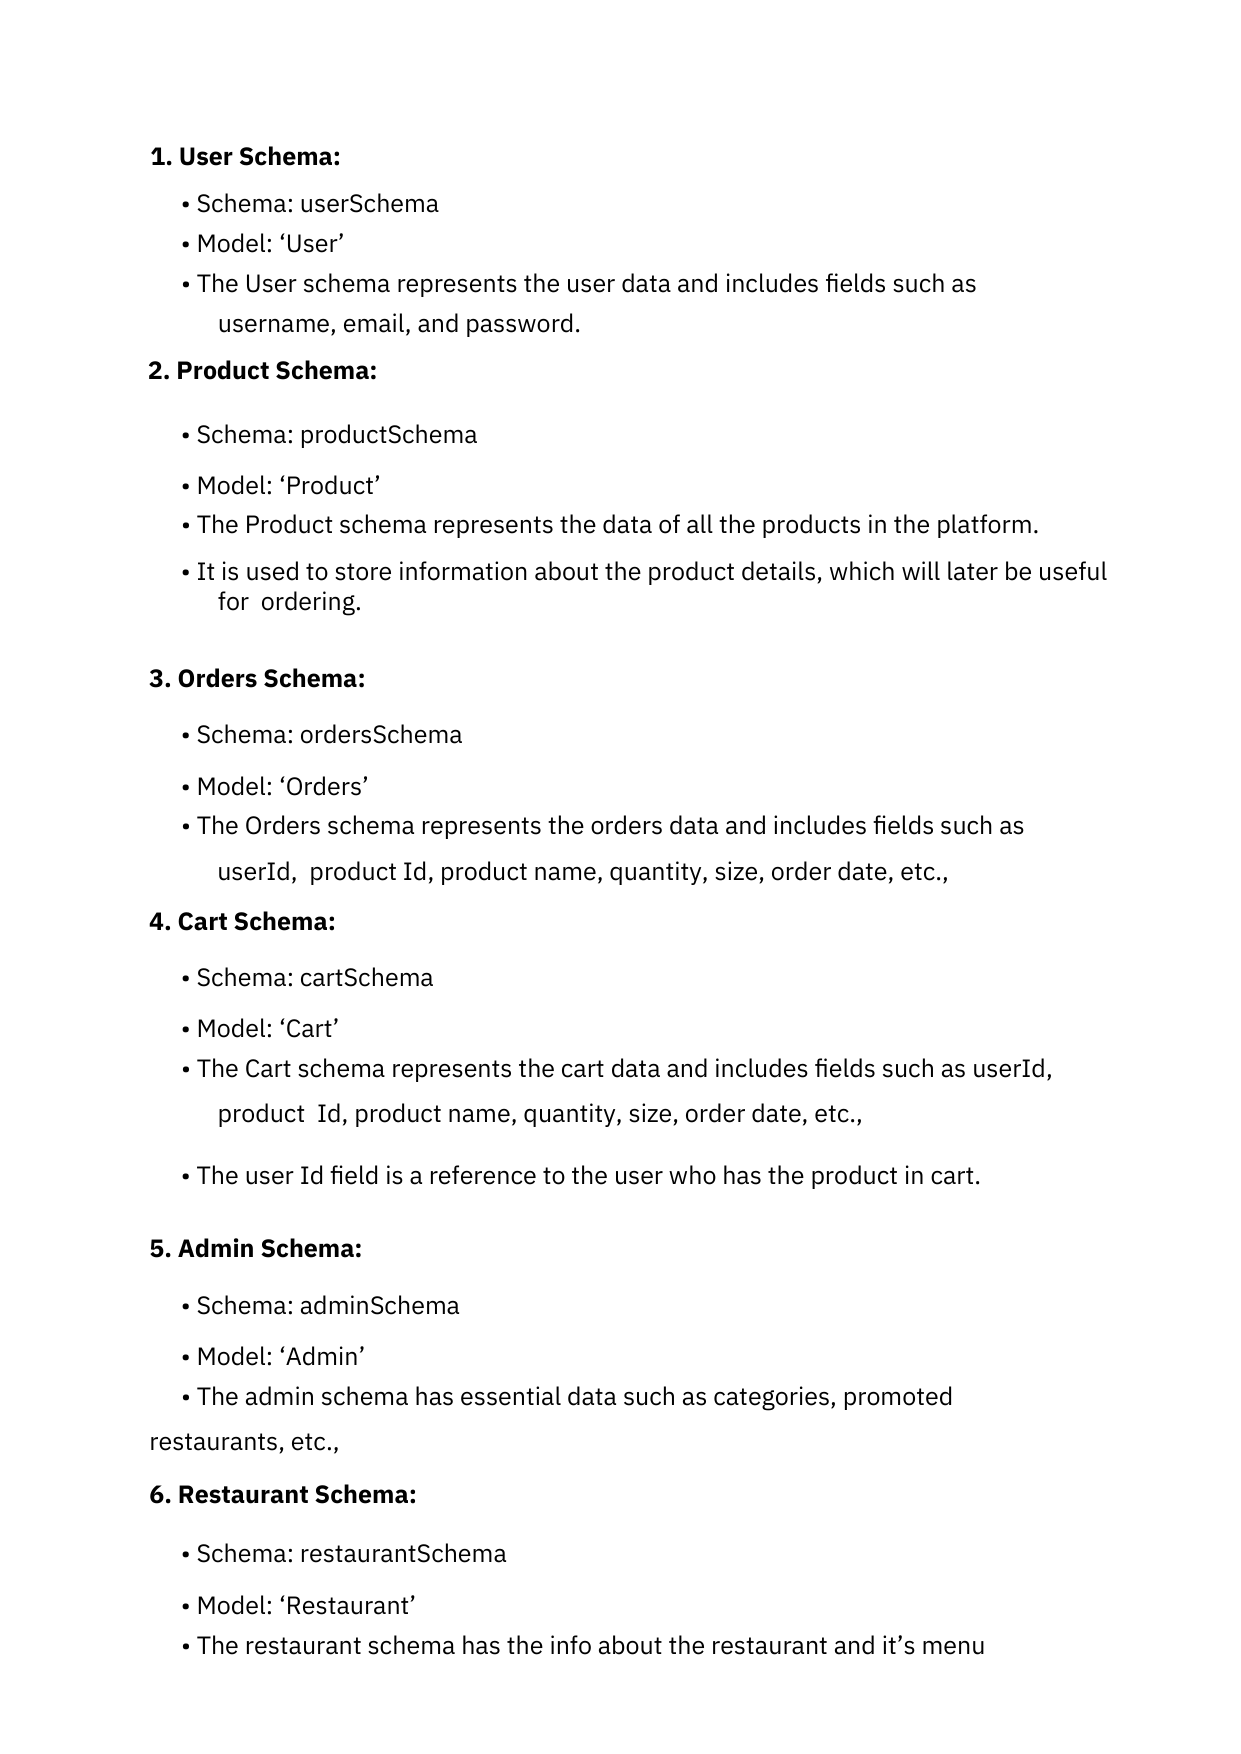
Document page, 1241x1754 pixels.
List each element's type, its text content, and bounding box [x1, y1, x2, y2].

text • Schema: productSchema [181, 418, 1130, 450]
text • Model: ‘Admin’ [181, 1340, 1130, 1372]
text • The admin schema has essential data such as categories, promoted restaurants, etc., [149, 1379, 1050, 1458]
text 3. Orders Schema: [149, 662, 1130, 694]
text • Schema: cartSchema [181, 961, 1130, 993]
text • The Orders schema represents the orders data and includes fields such as userId, product Id, product name, quantity, size, order date, etc., [181, 809, 1065, 888]
text 1. User Schema: [150, 139, 1130, 172]
text • Schema: restaurantSchema [181, 1537, 1130, 1570]
text • Model: ‘Cart’ [181, 1012, 1130, 1044]
text • The Product schema represents the data of all the products in the platform. [181, 508, 1130, 541]
text • The user Id field is a reference to the user who has the product in cart. [181, 1159, 1130, 1191]
text 2. Product Schema: [106, 354, 1012, 386]
text • Schema: ordersSchema [181, 718, 1130, 750]
text • Model: ‘Restaurant’ [181, 1589, 1130, 1621]
text • It is used to store information about the product details, which will later be useful for ordering. [181, 555, 1131, 617]
text • Model: ‘Orders’ [181, 769, 1130, 802]
text • The Cart schema represents the cart data and includes fields such as userId, product Id, product name, quantity, size, order date, etc., [181, 1052, 1065, 1130]
text • The User schema represents the user data and includes fields such as username, email, and password. [181, 267, 1012, 339]
text • The restaurant schema has the info about the restaurant and it’s menu [181, 1629, 1130, 1661]
text • Schema: userSchema [181, 186, 1130, 219]
text • Model: ‘Product’ [181, 468, 1130, 501]
text 4. Cart Schema: [149, 904, 1130, 937]
text • Model: ‘User’ [181, 227, 1130, 260]
text • Schema: adminSchema [181, 1288, 1130, 1321]
text 6. Restaurant Schema: [149, 1478, 1050, 1511]
text 5. Admin Schema: [149, 1232, 1130, 1265]
